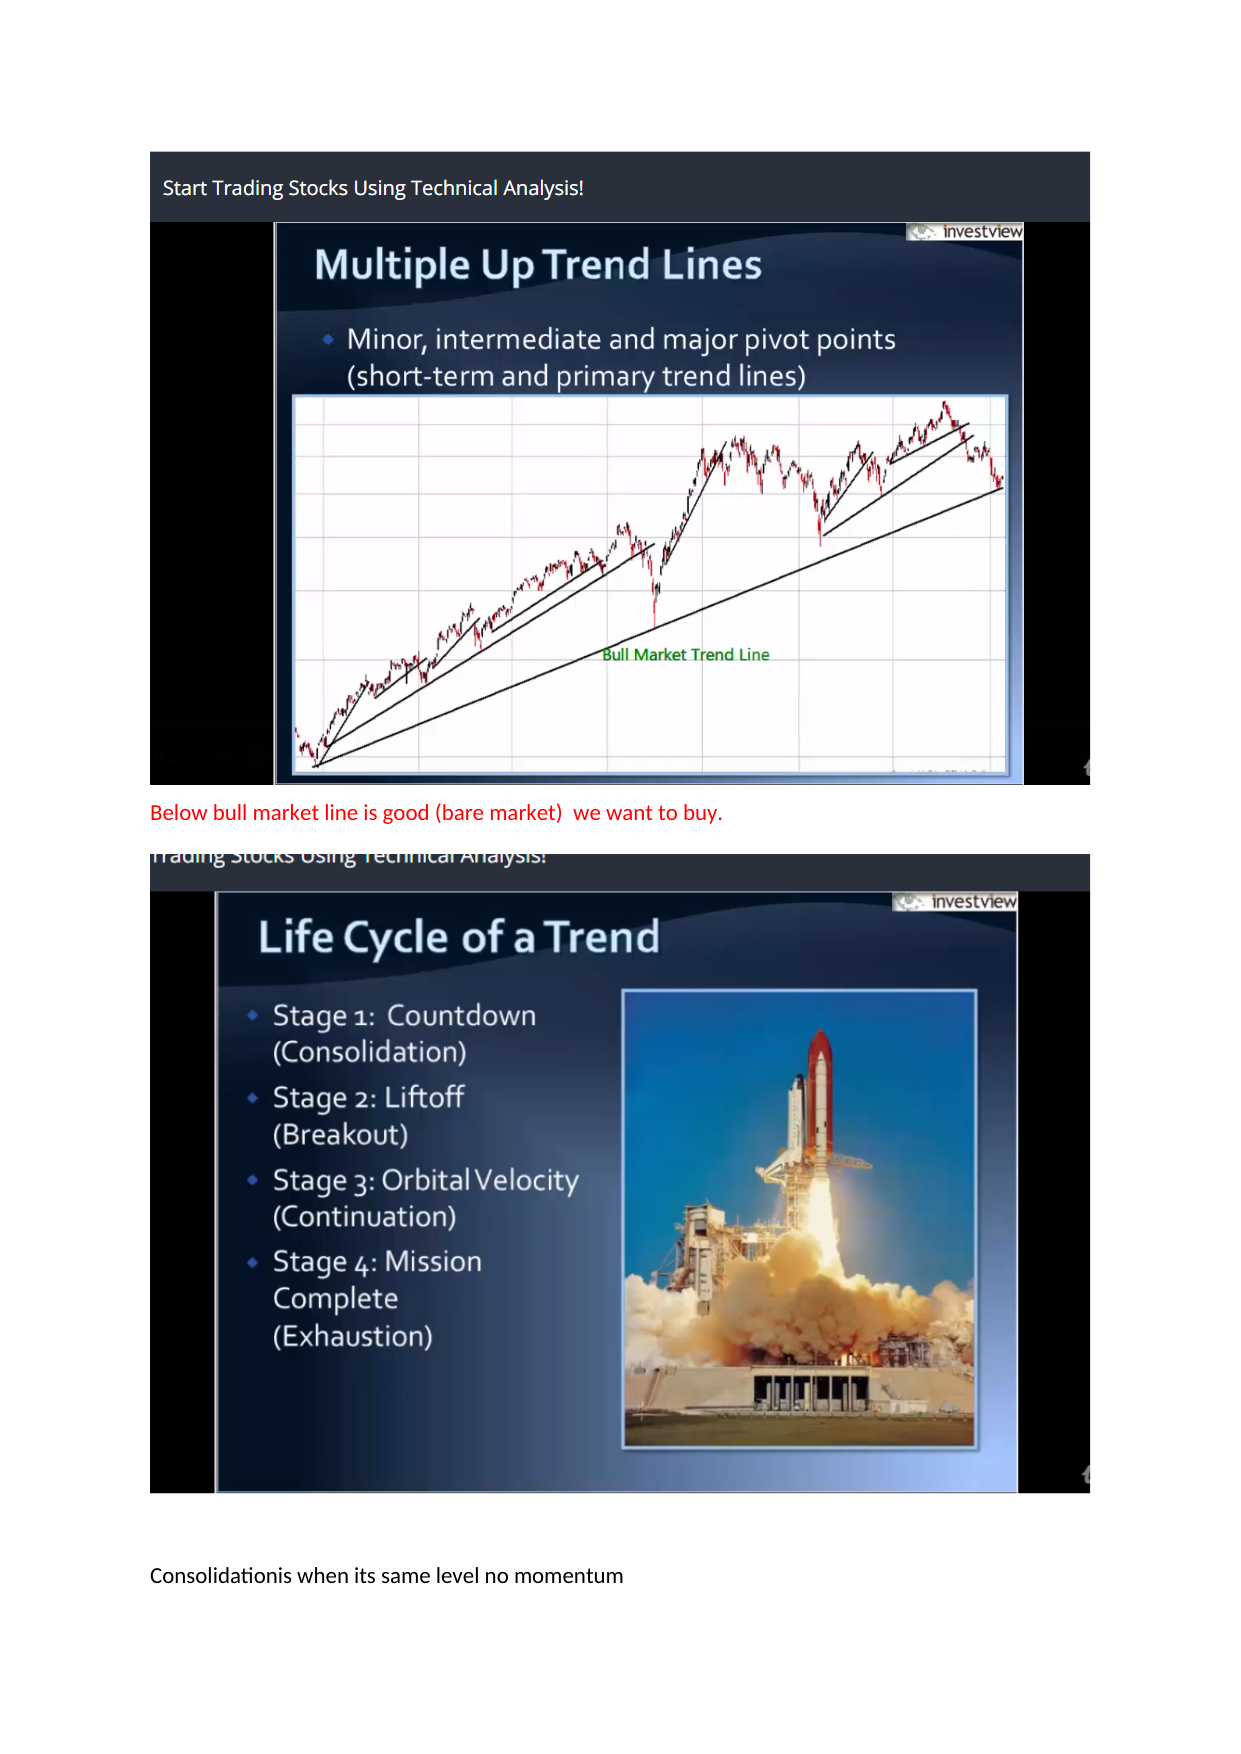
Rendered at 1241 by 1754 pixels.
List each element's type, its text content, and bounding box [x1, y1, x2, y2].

text Below bull market line is good (bare market) we want to buy. [150, 799, 1090, 826]
picture [150, 150, 1091, 799]
picture [150, 854, 1091, 1505]
text Consolidationis when its same level no momentum [150, 1561, 1090, 1589]
